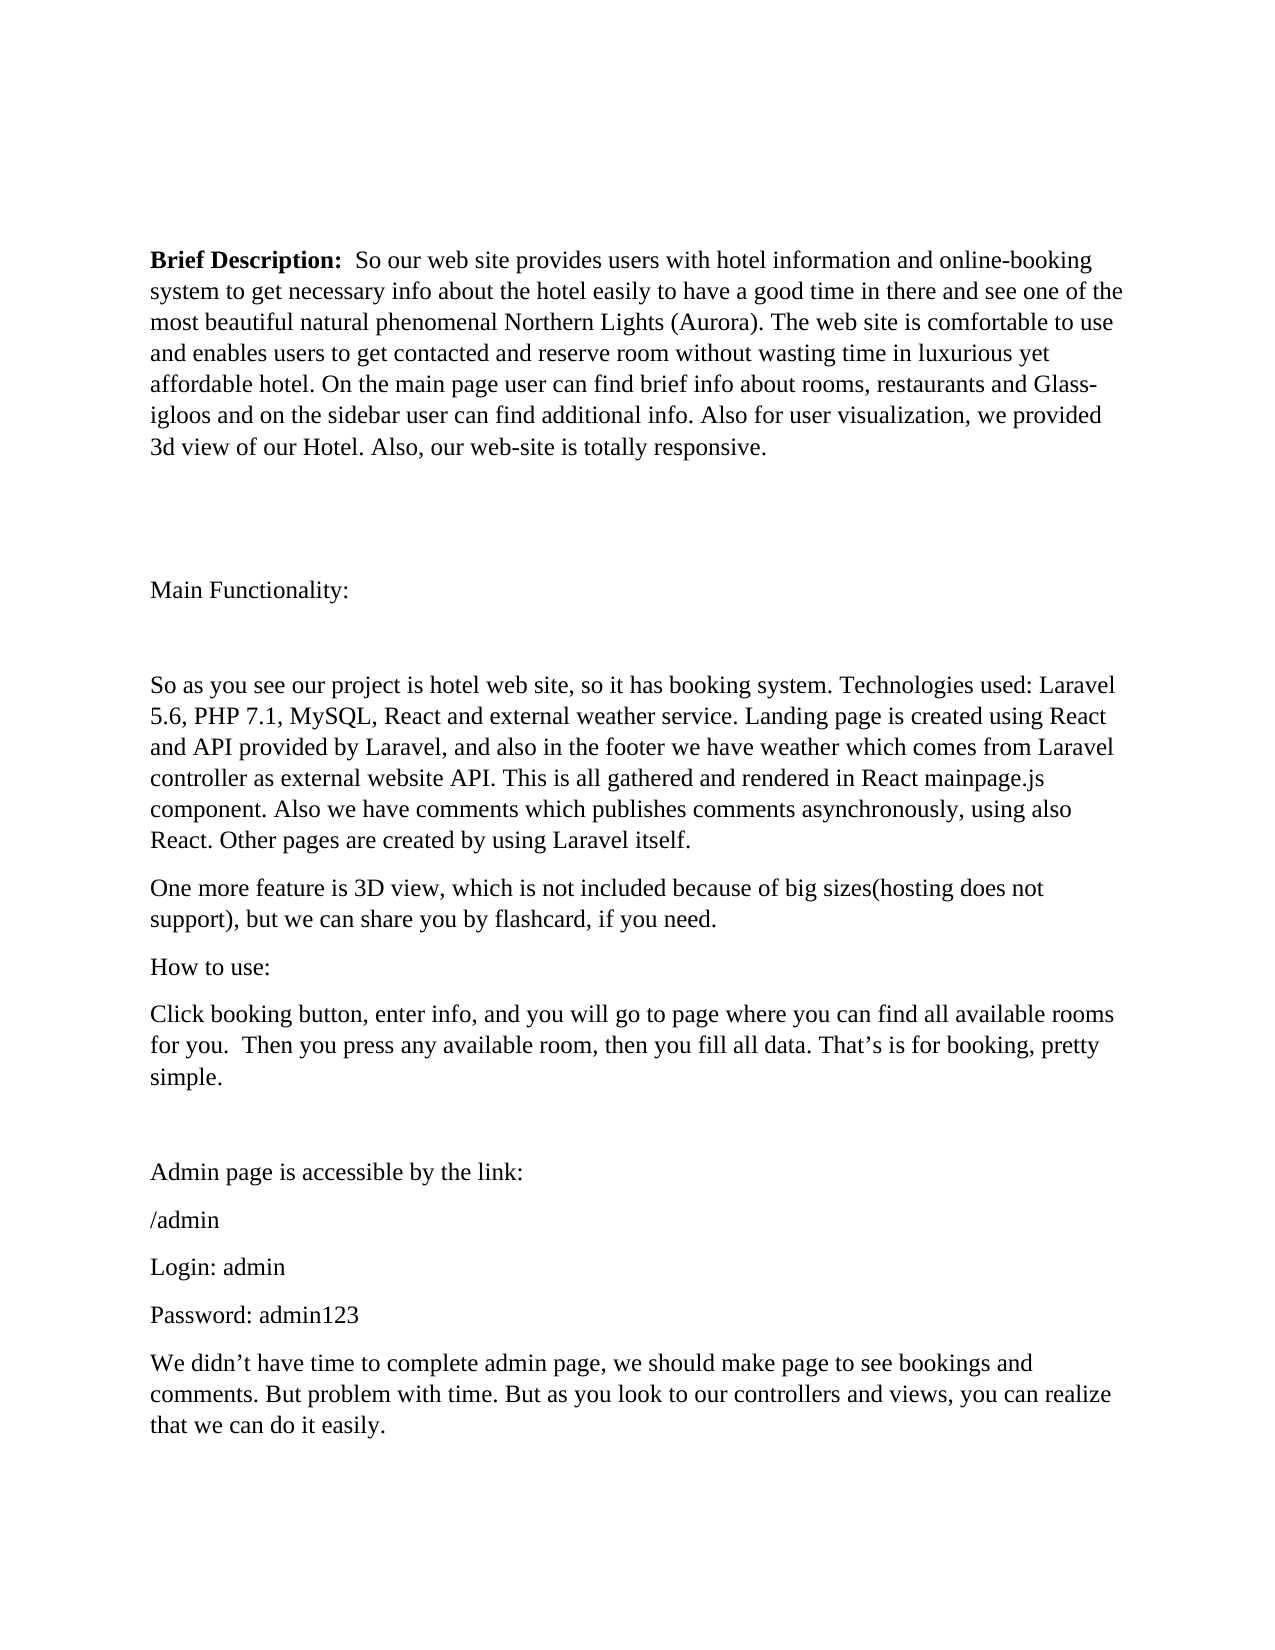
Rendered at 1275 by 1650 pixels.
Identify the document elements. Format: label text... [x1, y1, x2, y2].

text Click booking button, enter info, and you will go to page where you can find all available rooms for you. Then you press any available room, then you fill all data. That’s is for booking, pretty simple. [150, 999, 1125, 1090]
text Login: admin [150, 1252, 1125, 1281]
text /admin [150, 1205, 1125, 1233]
text Admin page is accessible by the link: [150, 1157, 1125, 1186]
text Brief Description: So our web site provides users with hotel information and online-booking system to get necessary info about the hotel easily to have a good time in there and see one of the most beautiful natural phenomenal Northern Lights (Aurora). The web site is comfortable to use and enables users to get contacted and reserve room without wasting time in luxurious yet affordable hotel. On the main page user can find brief info about rooms, restaurants and Glass-igloos and on the sidebar user can find additional info. Also for user visualization, we provided 3d view of our Hotel. Also, our web-site is totally responsive. [150, 245, 1125, 460]
text How to use: [150, 952, 1125, 981]
text One more feature is 3D view, which is not included because of big sizes(hosting does not support), but we can share you by flashcard, if you need. [150, 873, 1125, 933]
text Main Functionality: [150, 575, 1125, 603]
text So as you see our project is hotel web site, so it has booking system. Technologies used: Laravel 5.6, PHP 7.1, MySQL, React and external weather service. Landing page is created using React and API provided by Laravel, and also in the footer we have weather which comes from Laravel controller as external website API. This is all gathered and rendered in React mainpage.js component. Also we have comments which publishes comments asynchronously, using also React. Other pages are created by using Laravel itself. [150, 670, 1125, 854]
text We didn’t have time to complete admin page, we should make page to see bookings and comments. But problem with time. But as you look to our controllers and views, you can realize that we can do it easily. [150, 1348, 1125, 1439]
text Password: admin123 [150, 1300, 1125, 1329]
